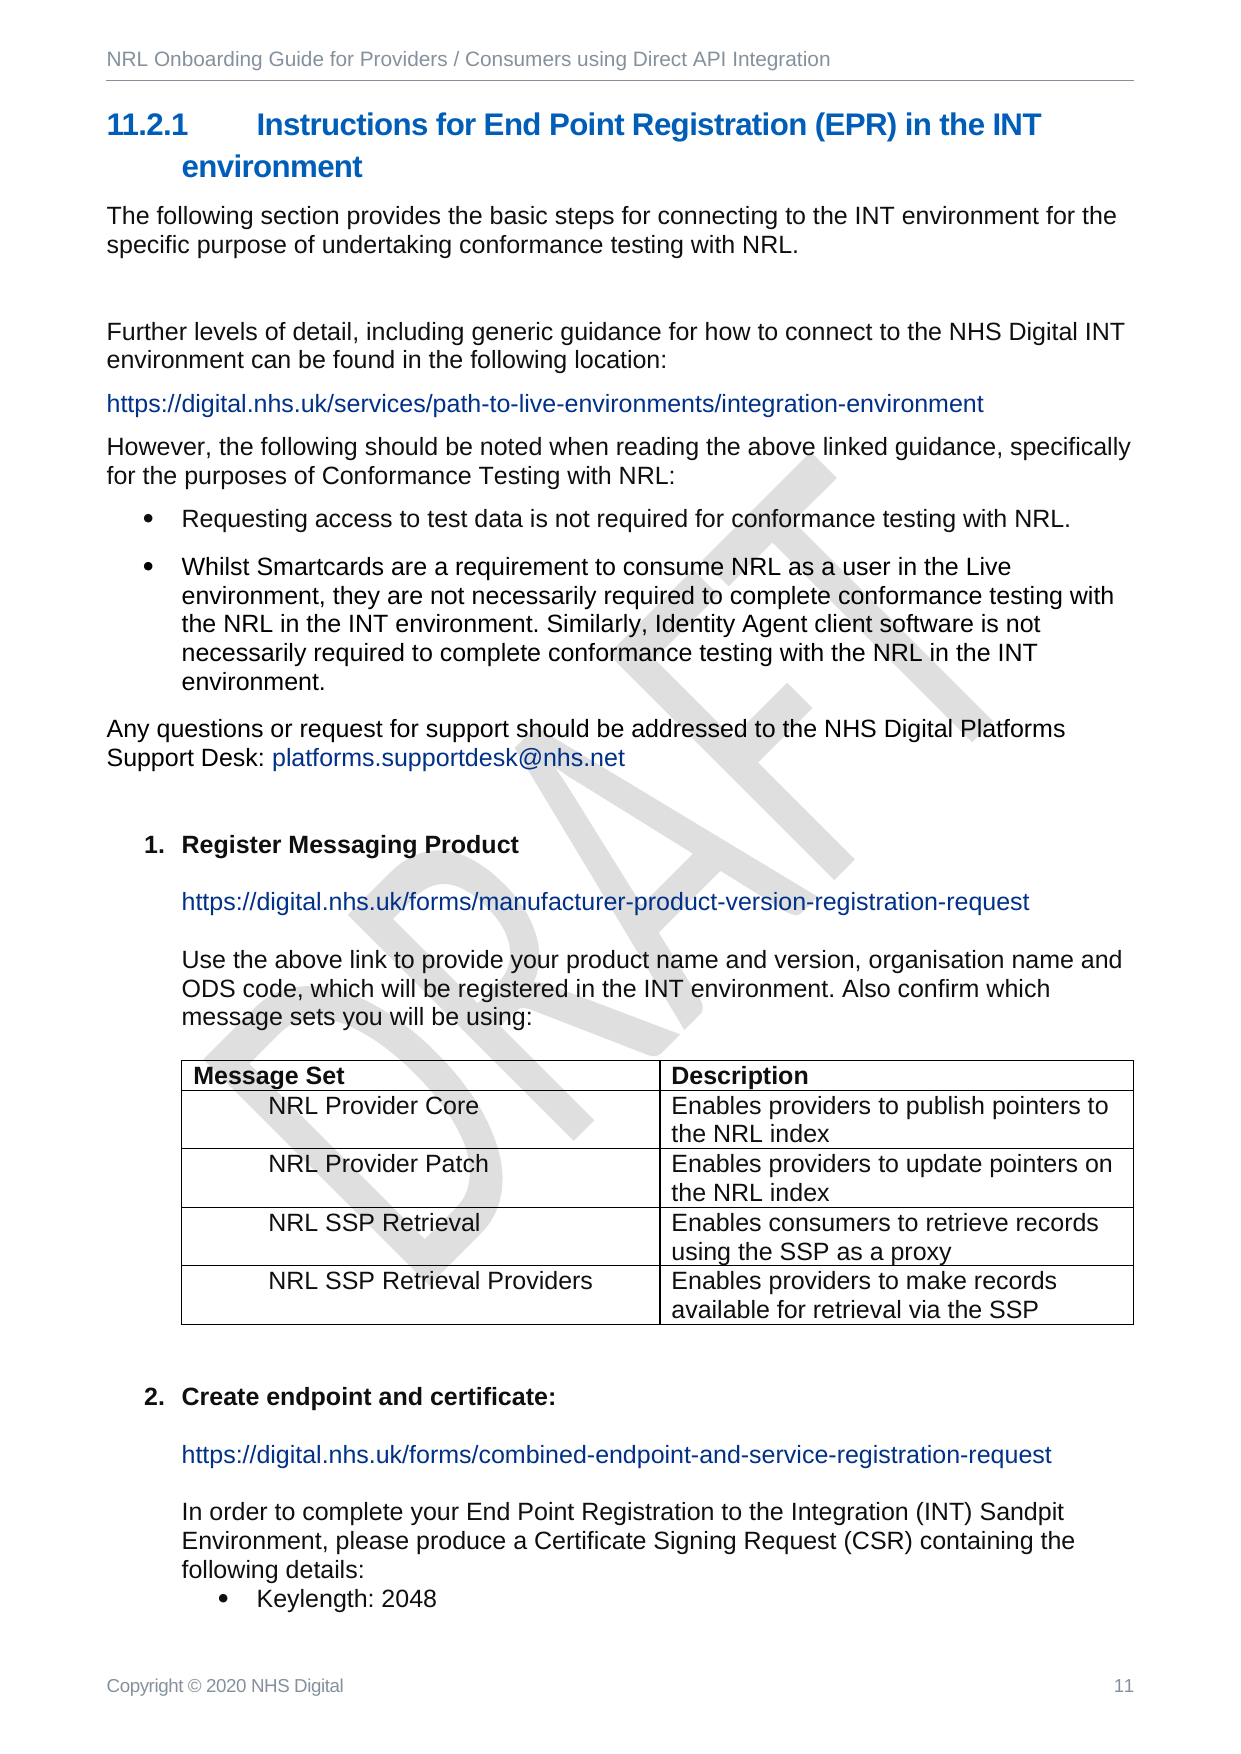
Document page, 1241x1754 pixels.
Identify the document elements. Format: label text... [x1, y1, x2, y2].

list Create endpoint and certificate: [144, 1382, 1134, 1411]
table_header Message Set [182, 1061, 659, 1090]
table_cell NRL Provider Patch [182, 1149, 659, 1207]
list Keylength: 2048 [219, 1584, 1134, 1612]
list Whilst Smartcards are a requirement to consume NRL as a user in the Live environment, they are not necessarily required to complete conformance testing with the NRL in the INT environment. Similarly, Identity Agent client software is not necessarily required to complete conformance testing with the NRL in the INT environment. [144, 552, 1134, 696]
table_cell Enables providers to make records available for retrieval via the SSP [661, 1266, 1133, 1324]
table_cell Enables consumers to retrieve records using the SSP as a proxy [661, 1208, 1133, 1265]
table_cell NRL SSP Retrieval [182, 1208, 659, 1265]
list Register Messaging Product [144, 830, 1134, 859]
table_cell Enables providers to update pointers on the NRL index [661, 1149, 1133, 1207]
text https://digital.nhs.uk/forms/combined-endpoint-and-service-registration-request [181, 1440, 1134, 1469]
list In order to complete your End Point Registration to the Integration (INT) Sandpit Environment, please produce a Certificate Signing Request (CSR) containing the following details: [181, 1497, 1134, 1584]
table_cell Enables providers to publish pointers to the NRL index [661, 1091, 1133, 1148]
list Requesting access to test data is not required for conformance testing with NRL. [144, 504, 1134, 533]
subtitle Instructions for End Point Registration (EPR) in the INT environment [106, 106, 1134, 183]
text https://digital.nhs.uk/services/path-to-live-environments/integration-environment [106, 389, 1134, 418]
table_cell NRL SSP Retrieval Providers [182, 1266, 659, 1324]
text Further levels of detail, including generic guidance for how to connect to the NHS Digital INT environment can be found in the following location: [106, 317, 1134, 374]
text Any questions or request for support should be addressed to the NHS Digital Platforms Support Desk: platforms.supportdesk@nhs.net [106, 714, 1134, 772]
list Use the above link to provide your product name and version, organisation name and ODS code, which will be registered in the INT environment. Also confirm which message sets you will be using: [181, 945, 1134, 1031]
text However, the following should be noted when reading the above linked guidance, specifically for the purposes of Conformance Testing with NRL: [106, 432, 1134, 490]
list https://digital.nhs.uk/forms/manufacturer-product-version-registration-request [181, 887, 1134, 916]
table_cell NRL Provider Core [182, 1091, 659, 1148]
text The following section provides the basic steps for connecting to the INT environment for the specific purpose of undertaking conformance testing with NRL. [106, 201, 1134, 259]
table_header Description [661, 1061, 1133, 1090]
